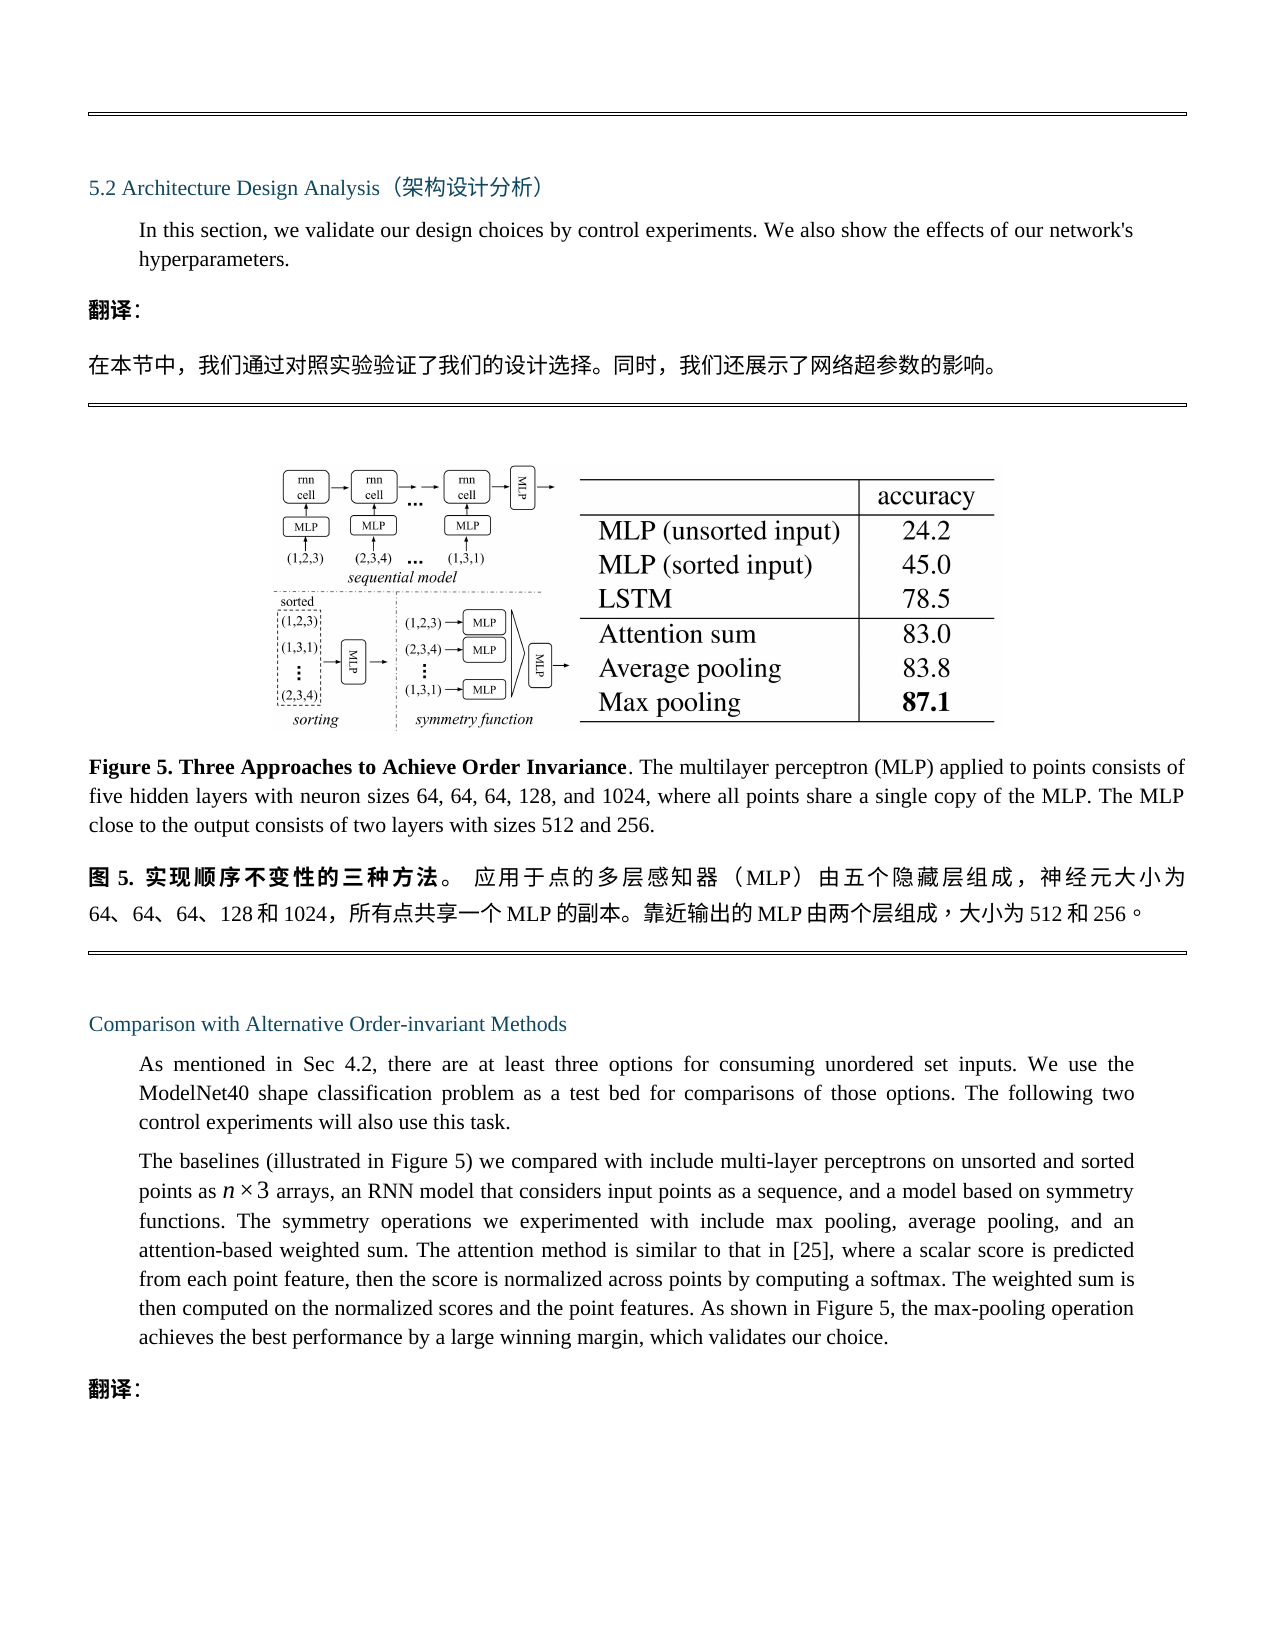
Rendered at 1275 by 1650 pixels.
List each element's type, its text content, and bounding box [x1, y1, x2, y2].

text 图5. 实现顺序不变性的三种方法。 应用于点的多层感知器（MLP）由五个隐藏层组成，神经元大小为64、64、64、128和1024，所有点共享一个MLP的副本。靠近输出的MLP由两个层组成，大小为512和256。 [89, 860, 1186, 928]
text As mentioned in Sec 4.2, there are at least three options for consuming unordered set inputs. We use the ModelNet40 shape classification problem as a test bed for comparisons of those options. The following two control experiments will also use this task. [139, 1051, 1136, 1134]
subtitle 5.2 Architecture Design Analysis（架构设计分析） [89, 172, 1186, 202]
text The baselines (illustrated in Figure 5) we compared with include multi-layer perceptrons on unsorted and sorted points as arrays, an RNN model that considers input points as a sequence, and a model based on symmetry functions. The symmetry operations we experimented with include max pooling, average pooling, and an attention-based weighted sum. The attention method is similar to that in [25], where a scalar score is predicted from each point feature, then the score is normalized across points by computing a softmax. The weighted sum is then computed on the normalized scores and the point features. As shown in Figure 5, the max-pooling operation achieves the best performance by a large winning margin, which validates our choice. [139, 1148, 1136, 1349]
text Figure 5. Three Approaches to Achieve Order Invariance. The multilayer perceptron (MLP) applied to points consists of five hidden layers with neuron sizes 64, 64, 64, 128, and 1024, where all points share a single copy of the MLP. The MLP close to the output consists of two layers with sizes 512 and 256. [89, 754, 1186, 837]
text In this section, we validate our design choices by control experiments. We also show the effects of our network's hyperparameters. [139, 217, 1136, 271]
subtitle Comparison with Alternative Order-invariant Methods [89, 1011, 1186, 1037]
text 翻译： [89, 293, 1186, 325]
text 翻译： [89, 1372, 1186, 1404]
picture [272, 463, 1003, 731]
text 在本节中，我们通过对照实验验证了我们的设计选择。同时，我们还展示了网络超参数的影响。 [89, 348, 1186, 380]
